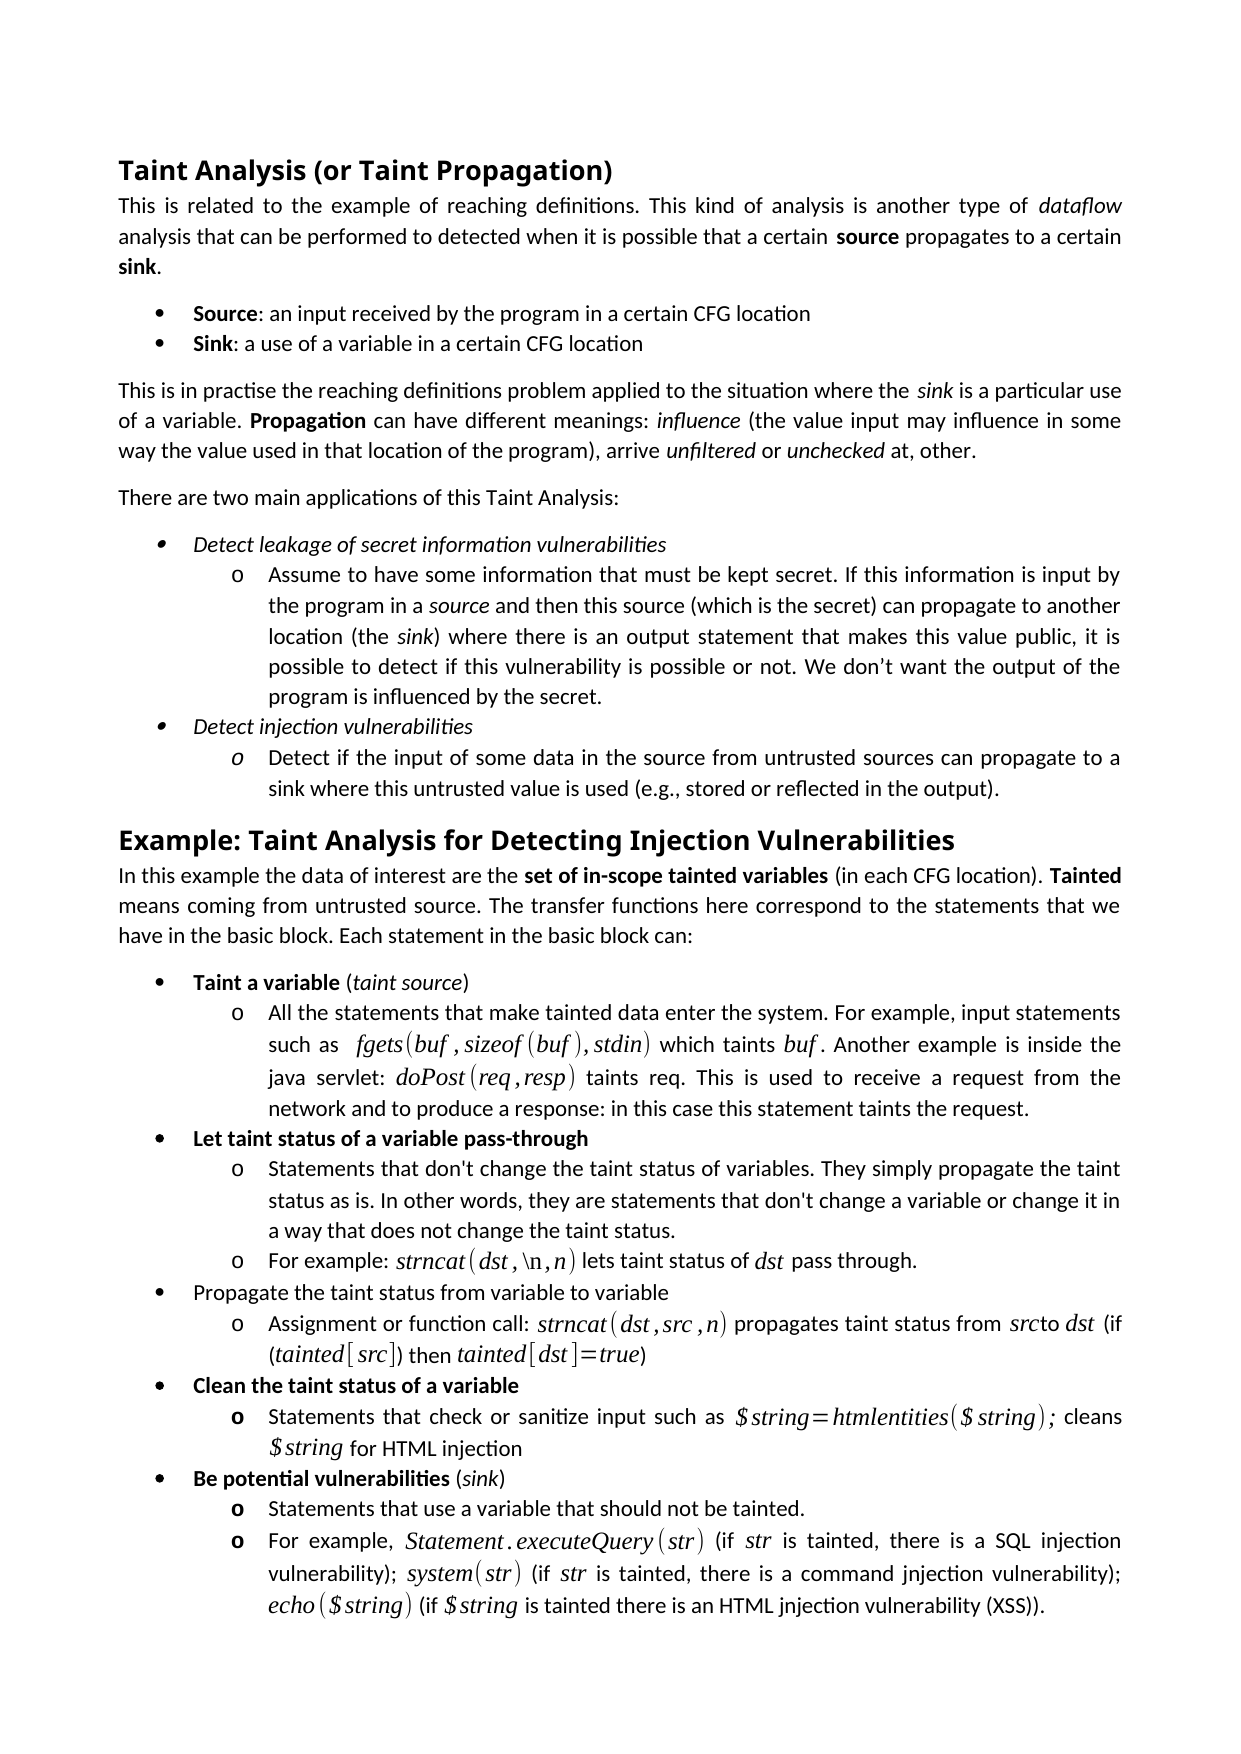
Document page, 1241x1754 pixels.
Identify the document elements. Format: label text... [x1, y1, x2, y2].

list Detect if the input of some data in the source from untrusted sources can propagate to a sink where this untrusted value is used (e.g., stored or reflected in the output). [231, 743, 1122, 802]
list Statements that check or sanitize input such as cleans for HTML injection [231, 1402, 1122, 1462]
text In this example the data of interest are the set of in-scope tainted variables (in each CFG location). Tainted means coming from untrusted source. The transfer functions here correspond to the statements that we have in the basic block. Each statement in the basic block can: [118, 861, 1122, 949]
list Assignment or function call: propagates taint status from to (if () then ) [231, 1309, 1122, 1369]
list Detect injection vulnerabilities [156, 712, 1122, 741]
list For example: lets taint status of pass through. [231, 1246, 1122, 1276]
list Be potential vulnerabilities (sink) [156, 1464, 1122, 1492]
list Sink: a use of a variable in a certain CFG location [156, 329, 1122, 357]
list Statements that don't change the taint status of variables. They simply propagate the taint status as is. In other words, they are statements that don't change a variable or change it in a way that does not change the taint status. [231, 1154, 1122, 1244]
list All the statements that make tainted data enter the system. For example, input statements such as which taints . Another example is inside the java servlet: taints req. This is used to receive a request from the network and to produce a response: in this case this statement taints the request. [231, 998, 1122, 1122]
list Source: an input received by the program in a certain CFG location [156, 299, 1122, 327]
list Assume to have some information that must be kept secret. If this information is input by the program in a source and then this source (which is the secret) can propagate to another location (the sink) where there is an output statement that makes this value public, it is possible to detect if this vulnerability is possible or not. We don’t want the output of the program is influenced by the secret. [231, 560, 1122, 710]
text This is related to the example of reaching definitions. This kind of analysis is another type of dataflow analysis that can be performed to detected when it is possible that a certain source propagates to a certain sink. [118, 192, 1122, 280]
list Propagate the taint status from variable to variable [156, 1278, 1122, 1306]
list Taint a variable (taint source) [156, 968, 1122, 996]
list Statements that use a variable that should not be tainted. [231, 1494, 1122, 1523]
text This is in practise the reaching definitions problem applied to the situation where the sink is a particular use of a variable. Propagation can have different meanings: influence (the value input may influence in some way the value used in that location of the program), arrive unfiltered or unchecked at, other. [118, 376, 1122, 464]
text There are two main applications of this Taint Analysis: [118, 483, 1122, 511]
list Clean the taint status of a variable [156, 1371, 1122, 1399]
subtitle Taint Analysis (or Taint Propagation) [118, 152, 1122, 189]
list Let taint status of a variable pass-through [156, 1124, 1122, 1152]
list For example, (if is tainted, there is a SQL injection vulnerability); (if is tainted, there is a command jnjection vulnerability); (if is tainted there is an HTML jnjection vulnerability (XSS)). [231, 1526, 1122, 1620]
subtitle Example: Taint Analysis for Detecting Injection Vulnerabilities [118, 821, 1122, 858]
list Detect leakage of secret information vulnerabilities [156, 530, 1122, 558]
